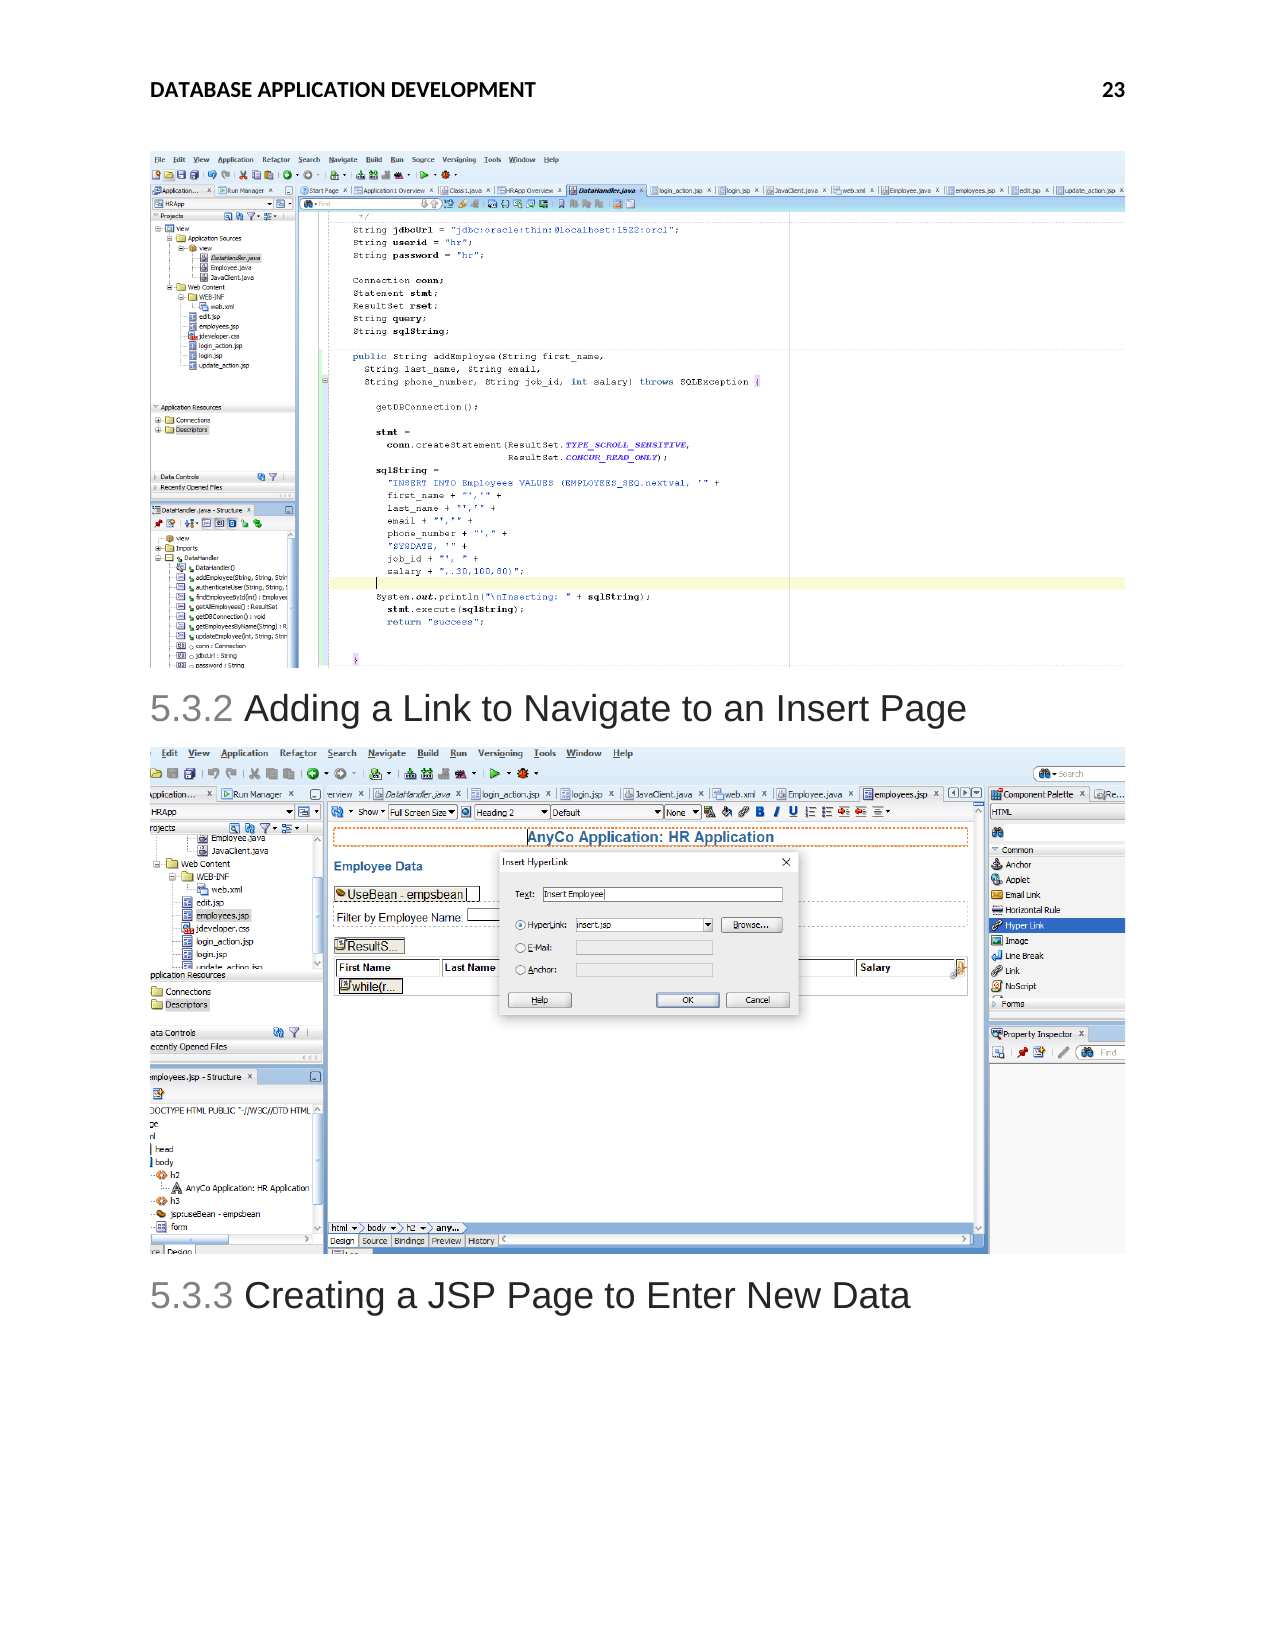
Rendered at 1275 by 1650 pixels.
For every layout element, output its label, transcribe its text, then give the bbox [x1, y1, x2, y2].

picture [150, 150, 1125, 668]
picture [150, 747, 1125, 1254]
subtitle 5.3.3 Creating a JSP Page to Enter New Data [150, 1273, 1125, 1316]
subtitle 5.3.2 Adding a Link to Navigate to an Insert Page [150, 686, 1125, 729]
